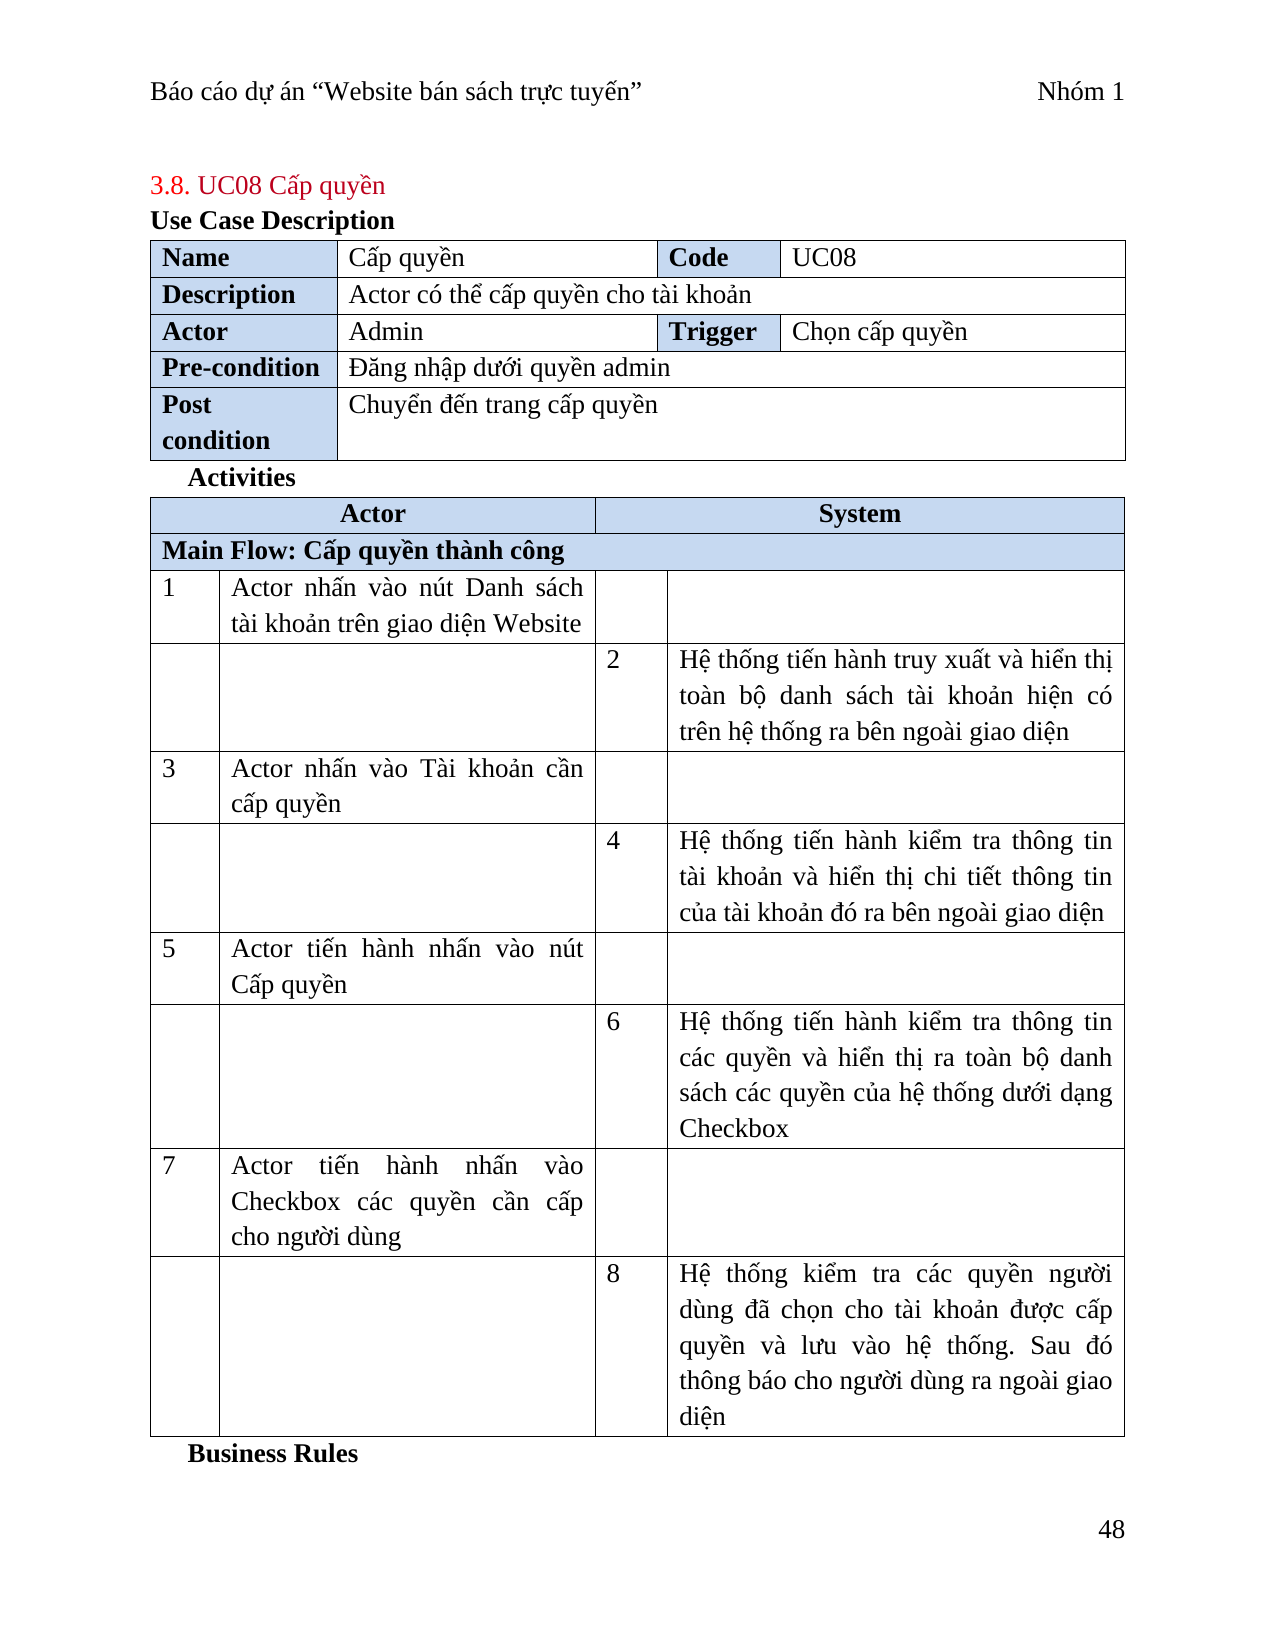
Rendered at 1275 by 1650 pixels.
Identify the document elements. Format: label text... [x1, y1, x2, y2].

table_cell Actor nhấn vào Tài khoản cần cấp quyền [220, 752, 595, 823]
list Business Rules [187, 1437, 1125, 1468]
table_cell Pre-condition [151, 352, 337, 387]
table_cell [668, 933, 1124, 1004]
table_cell Actor nhấn vào nút Danh sách tài khoản trên giao diện Website [220, 571, 595, 643]
table_cell 3 [151, 752, 219, 823]
table_cell Hệ thống tiến hành kiểm tra thông tin các quyền và hiển thị ra toàn bộ danh sách các quyền của hệ thống dưới dạng Checkbox [668, 1005, 1124, 1148]
table_cell 6 [596, 1005, 667, 1148]
table_cell Actor có thể cấp quyền cho tài khoản [338, 278, 1125, 314]
subtitle UC08 Cấp quyền [150, 169, 1125, 200]
table_cell Chuyển đến trang cấp quyền [338, 388, 1125, 460]
table_cell Hệ thống kiểm tra các quyền người dùng đã chọn cho tài khoản được cấp quyền và lưu vào hệ thống. Sau đó thông báo cho người dùng ra ngoài giao diện [668, 1257, 1124, 1436]
table_cell 1 [151, 571, 219, 643]
text Use Case Description [150, 204, 1125, 236]
table_header Name [151, 241, 337, 277]
table_header Code [658, 241, 780, 277]
table_cell Description [151, 278, 337, 314]
table_cell [220, 824, 595, 932]
table_cell [220, 1257, 595, 1436]
table_cell Trigger [658, 315, 780, 351]
table_cell [220, 1005, 595, 1148]
table_header UC08 [781, 241, 1125, 277]
table_cell [220, 644, 595, 751]
table_cell Actor tiến hành nhấn vào nút Cấp quyền [220, 933, 595, 1004]
table_header Cấp quyền [338, 241, 657, 277]
table_cell 5 [151, 933, 219, 1004]
table_cell Post condition [151, 388, 337, 460]
table_cell [151, 1005, 219, 1148]
table_cell [596, 933, 667, 1004]
table_cell Đăng nhập dưới quyền admin [338, 352, 1125, 387]
table_cell [596, 1149, 667, 1256]
table_cell [151, 824, 219, 932]
table_cell Chọn cấp quyền [781, 315, 1125, 351]
table_cell [596, 752, 667, 823]
table_header Actor [151, 498, 595, 533]
table_cell Admin [338, 315, 657, 351]
table_cell [151, 1257, 219, 1436]
table_cell Actor tiến hành nhấn vào Checkbox các quyền cần cấp cho người dùng [220, 1149, 595, 1256]
table_header System [596, 498, 1124, 533]
table_cell [596, 571, 667, 643]
list Activities [187, 461, 1125, 492]
table_cell 2 [596, 644, 667, 751]
table_cell Hệ thống tiến hành truy xuất và hiển thị toàn bộ danh sách tài khoản hiện có trên hệ thống ra bên ngoài giao diện [668, 644, 1124, 751]
table_cell [668, 752, 1124, 823]
table_cell [668, 1149, 1124, 1256]
table_cell Actor [151, 315, 337, 351]
table_cell [668, 571, 1124, 643]
table_cell 7 [151, 1149, 219, 1256]
table_cell [151, 644, 219, 751]
table_cell 4 [596, 824, 667, 932]
table_cell 8 [596, 1257, 667, 1436]
table_cell Main Flow: Cấp quyền thành công [151, 534, 1124, 570]
table_cell Hệ thống tiến hành kiểm tra thông tin tài khoản và hiển thị chi tiết thông tin của tài khoản đó ra bên ngoài giao diện [668, 824, 1124, 932]
